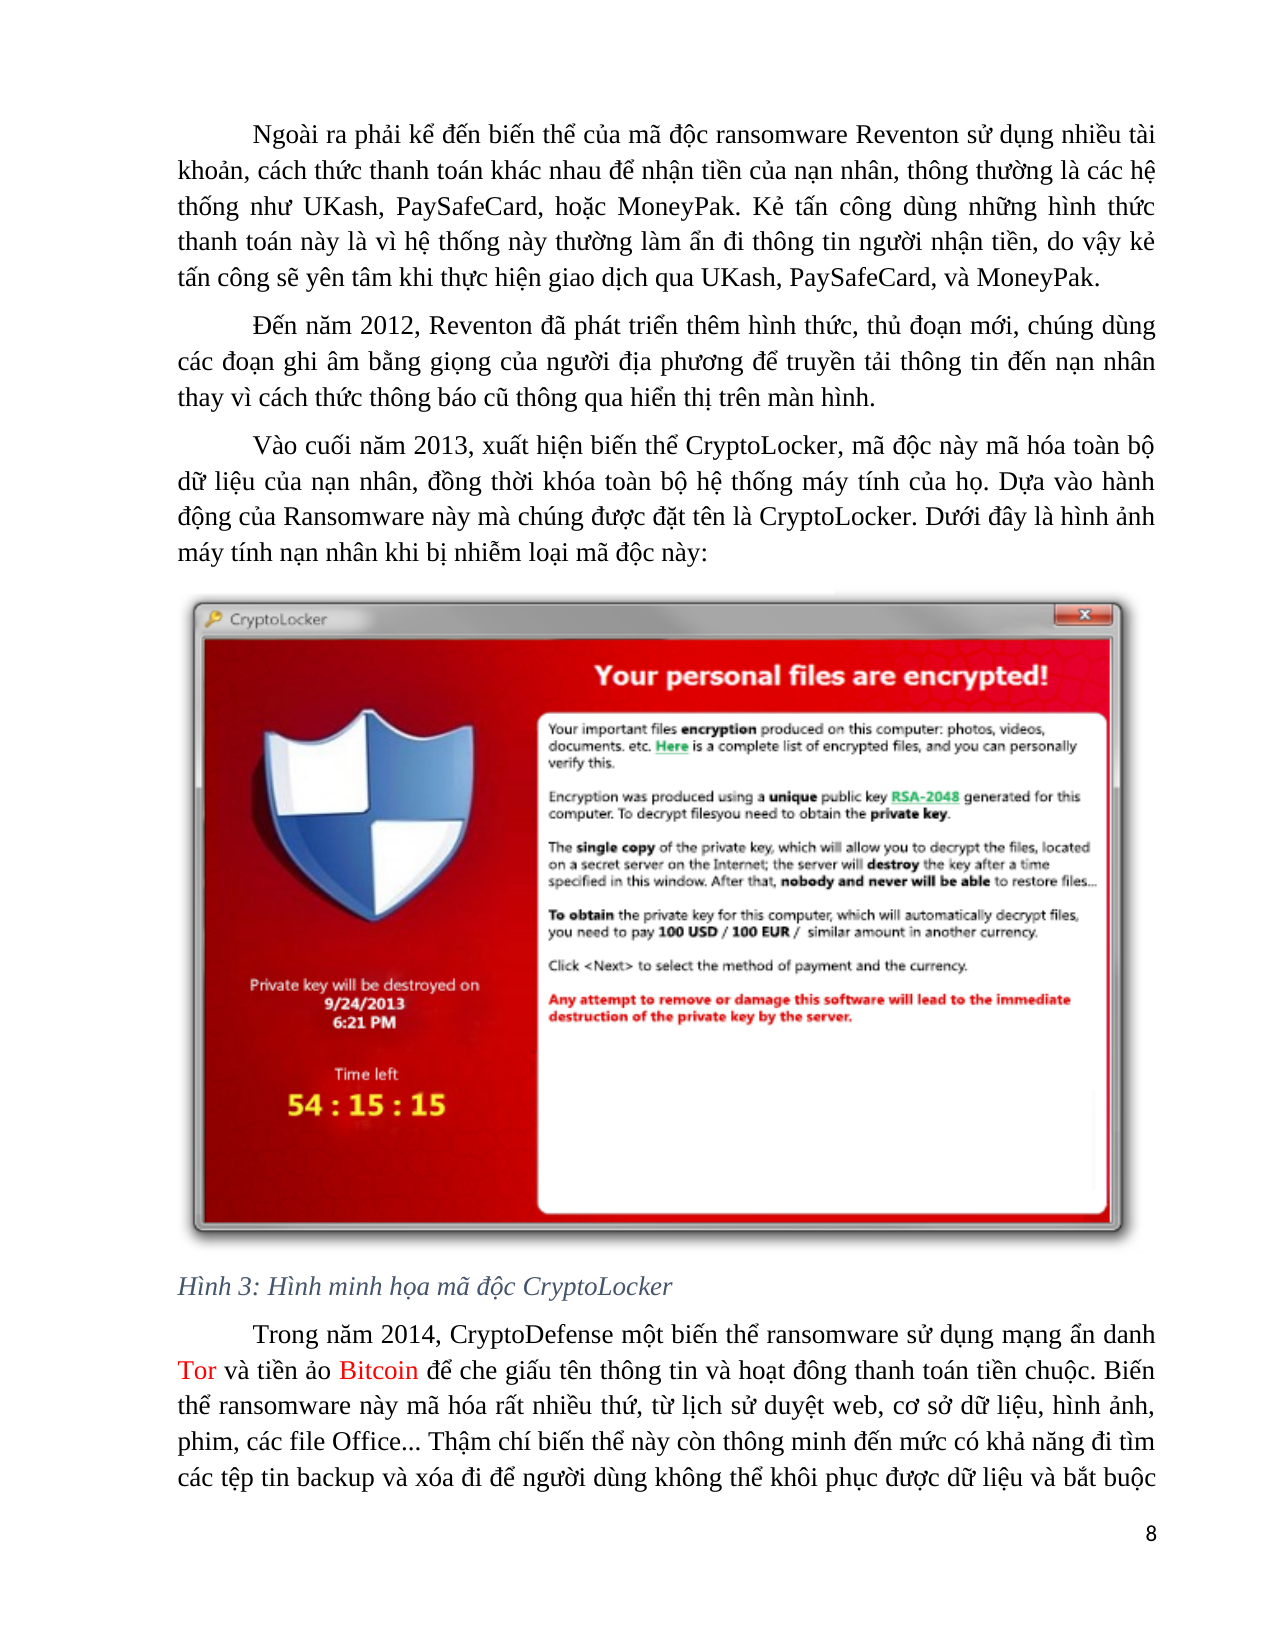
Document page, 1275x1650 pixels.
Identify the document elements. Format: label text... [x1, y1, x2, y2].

text Hình 3: Hình minh họa mã độc CryptoLocker [177, 1270, 1157, 1301]
picture [177, 584, 1148, 1254]
text Vào cuối năm 2013, xuất hiện biến thể CryptoLocker, mã độc này mã hóa toàn bộ dữ liệu của nạn nhân, đồng thời khóa toàn bộ hệ thống máy tính của họ. Dựa vào hành động của Ransomware này mà chúng được đặt tên là CryptoLocker. Dưới đây là hình ảnh máy tính nạn nhân khi bị nhiễm loại mã độc này: [177, 429, 1157, 567]
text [177, 1318, 1157, 1492]
text Ngoài ra phải kể đến biến thể của mã độc ransomware Reventon sử dụng nhiều tài khoản, cách thức thanh toán khác nhau để nhận tiền của nạn nhân, thông thường là các hệ thống như UKash, PaySafeCard, hoặc MoneyPak. Kẻ tấn công dùng những hình thức thanh toán này là vì hệ thống này thường làm ẩn đi thông tin người nhận tiền, do vậy kẻ tấn công sẽ yên tâm khi thực hiện giao dịch qua UKash, PaySafeCard, và MoneyPak. [177, 118, 1157, 292]
text Đến năm 2012, Reventon đã phát triển thêm hình thức, thủ đoạn mới, chúng dùng các đoạn ghi âm bằng giọng của người địa phương để truyền tải thông tin đến nạn nhân thay vì cách thức thông báo cũ thông qua hiển thị trên màn hình. [177, 309, 1157, 412]
